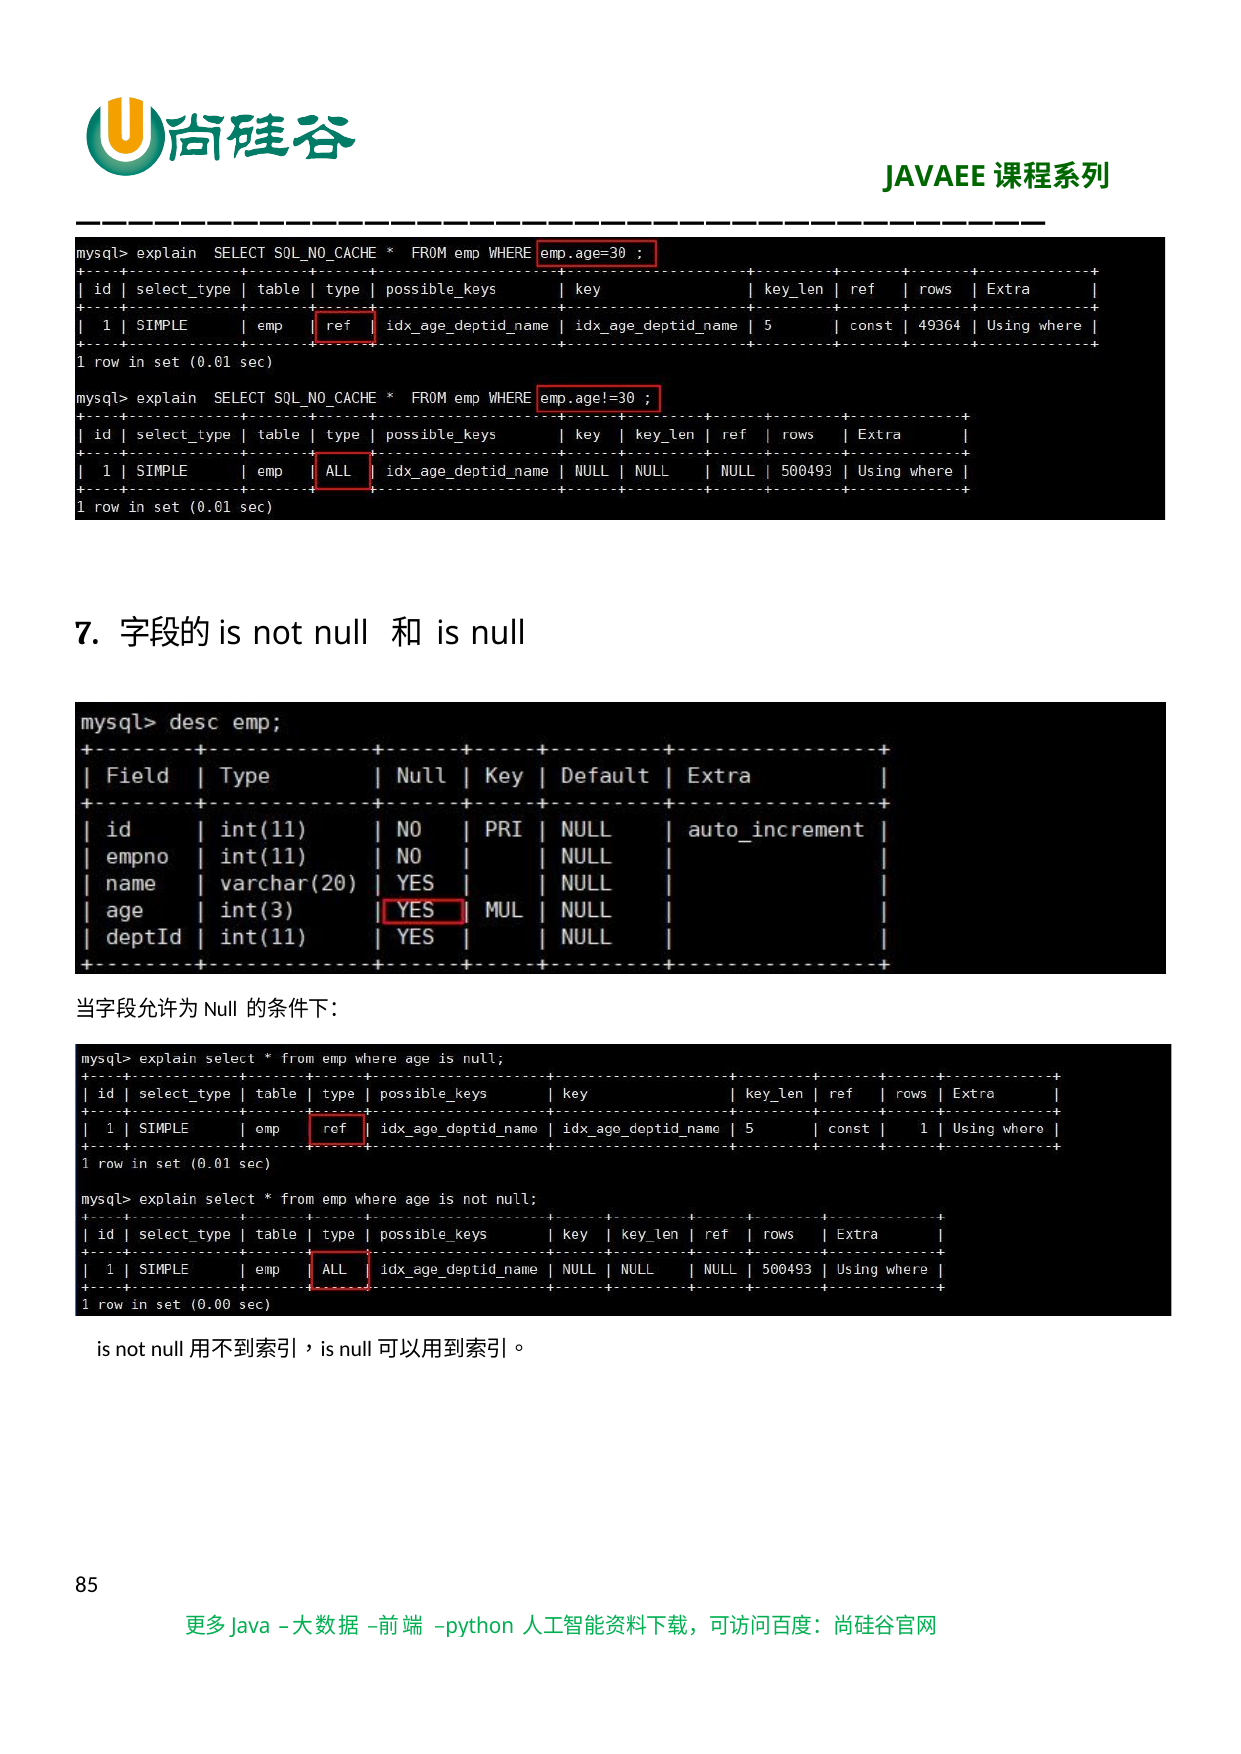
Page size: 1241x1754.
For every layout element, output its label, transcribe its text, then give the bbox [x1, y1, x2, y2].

text 当字段允许为 Null 的条件下： [75, 991, 1240, 1023]
picture [75, 702, 1166, 974]
picture [86, 97, 356, 176]
picture [75, 237, 1166, 520]
picture [75, 1044, 1172, 1316]
subtitle 字段的 is not null 和 is null [75, 608, 1240, 654]
